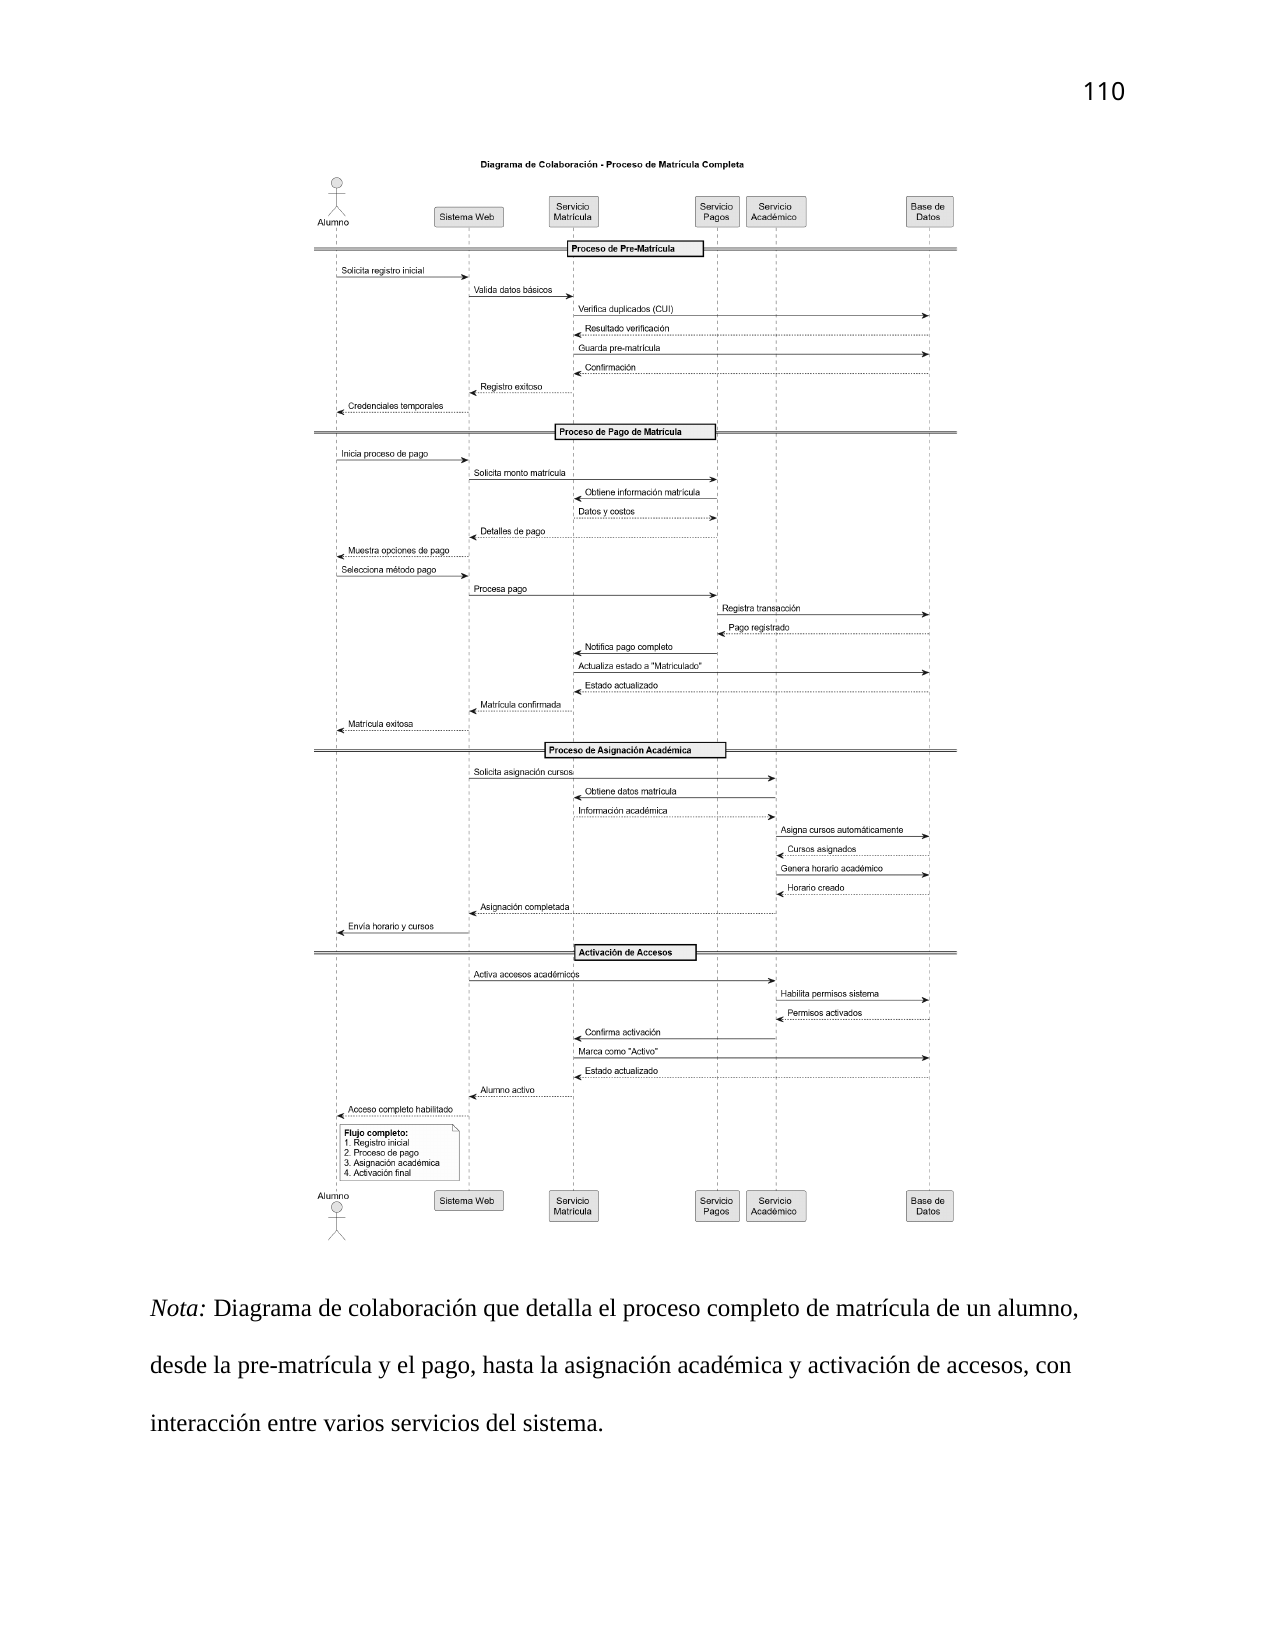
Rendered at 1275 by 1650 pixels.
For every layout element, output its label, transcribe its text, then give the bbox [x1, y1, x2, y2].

text Nota: Diagrama de colaboración que detalla el proceso completo de matrícula de un alumno, desde la pre-matrícula y el pago, hasta la asignación académica y activación de accesos, con interacción entre varios servicios del sistema. [150, 1293, 1125, 1437]
picture [314, 150, 961, 1244]
